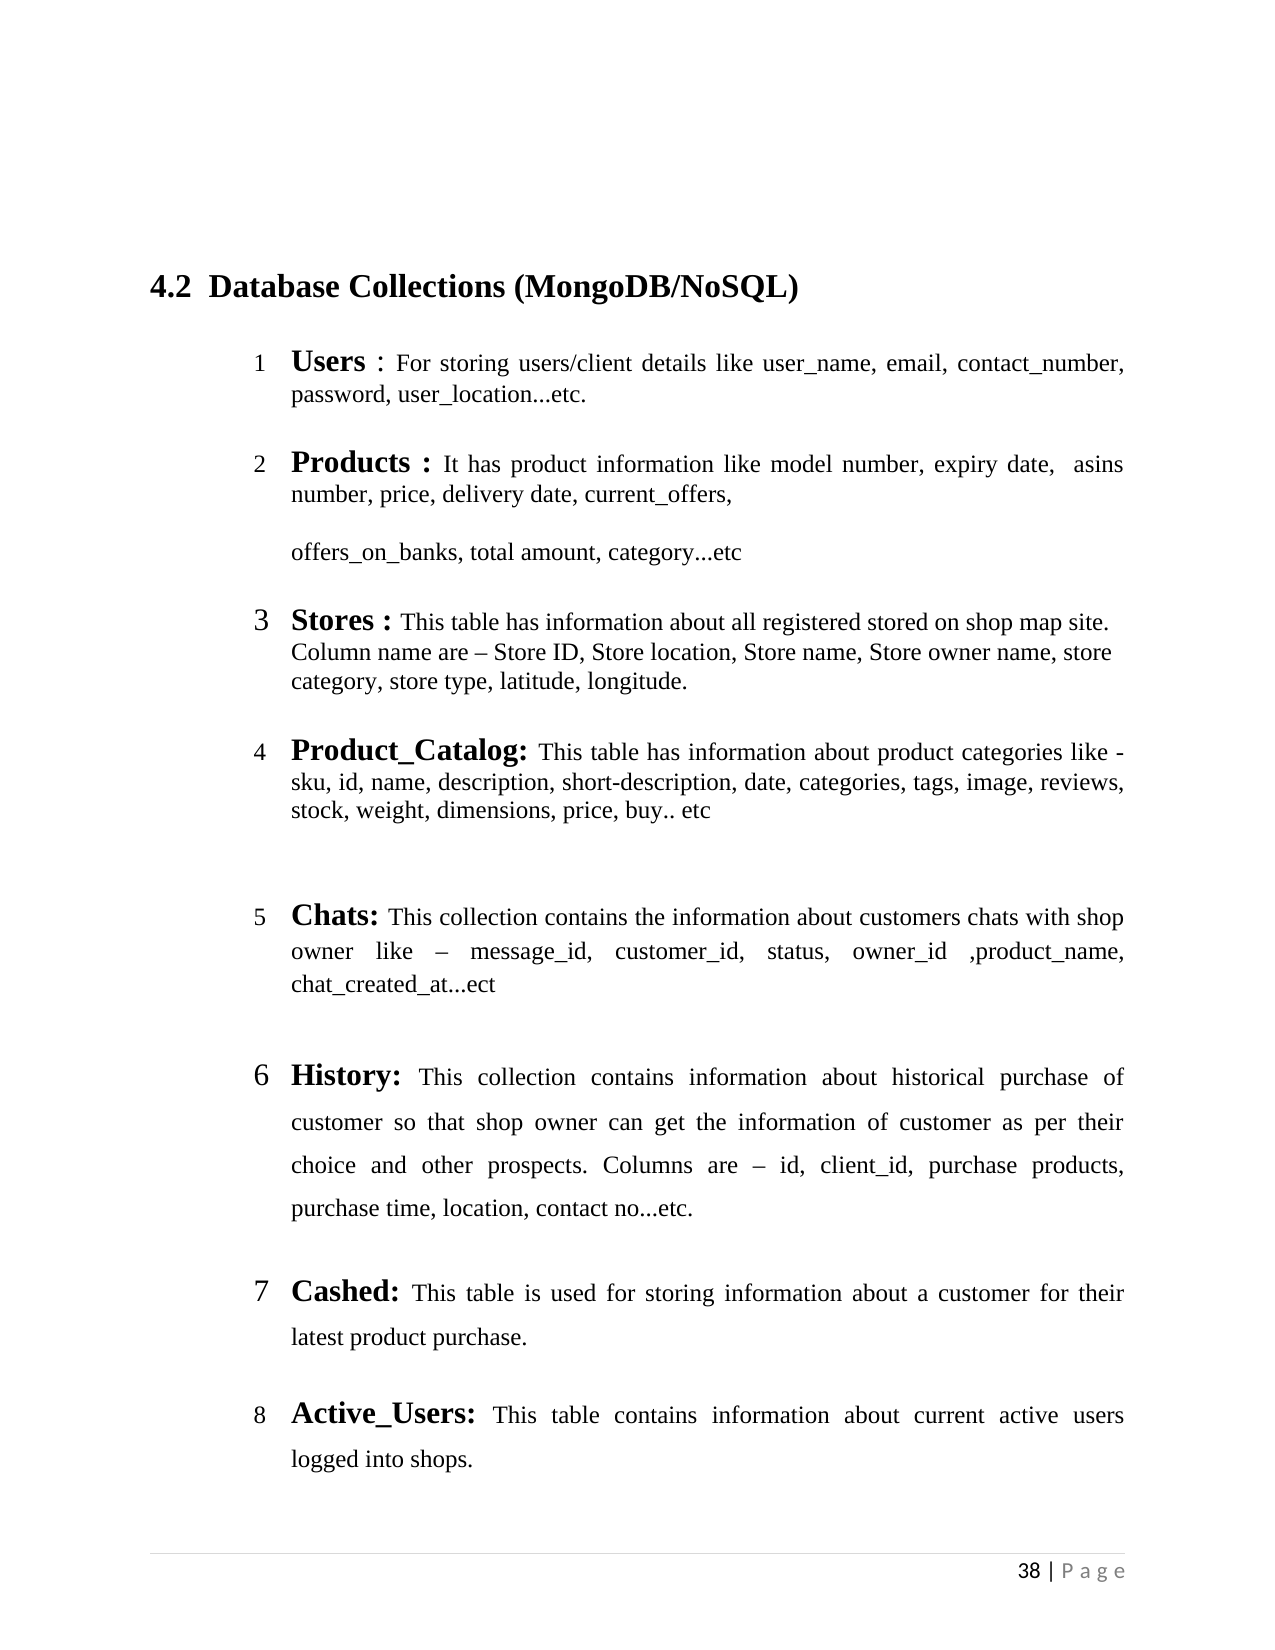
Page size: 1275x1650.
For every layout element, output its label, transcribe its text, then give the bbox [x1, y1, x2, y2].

list Users : For storing users/client details like user_name, email, contact_number, password, user_location...etc. [253, 343, 1125, 407]
text offers_on_banks, total amount, category...etc [291, 537, 1125, 566]
list History: This collection contains information about historical purchase of customer so that shop owner can get the information of customer as per their choice and other prospects. Columns are – id, client_id, purchase products, purchase time, location, contact no...etc. [253, 1056, 1125, 1222]
list Product_Catalog: This table has information about product categories like - sku, id, name, description, short-description, date, categories, tags, image, reviews, stock, weight, dimensions, price, buy.. etc [253, 731, 1125, 824]
list Stores : This table has information about all registered stored on shop map site. Column name are – Store ID, Store location, Store name, Store owner name, store category, store type, latitude, longitude. [253, 601, 1125, 695]
text 4.2 Database Collections (MongoDB/NoSQL) [150, 266, 1125, 304]
list Active_Users: This table contains information about current active users logged into shops. [253, 1394, 1125, 1473]
list Products : It has product information like model number, expiry date, asins number, price, delivery date, current_offers, [253, 443, 1125, 508]
list Cashed: This table is used for storing information about a customer for their latest product purchase. [253, 1272, 1125, 1351]
list Chats: This collection contains the information about customers chats with shop owner like – message_id, customer_id, status, owner_id ,product_name, chat_created_at...ect [253, 896, 1125, 998]
